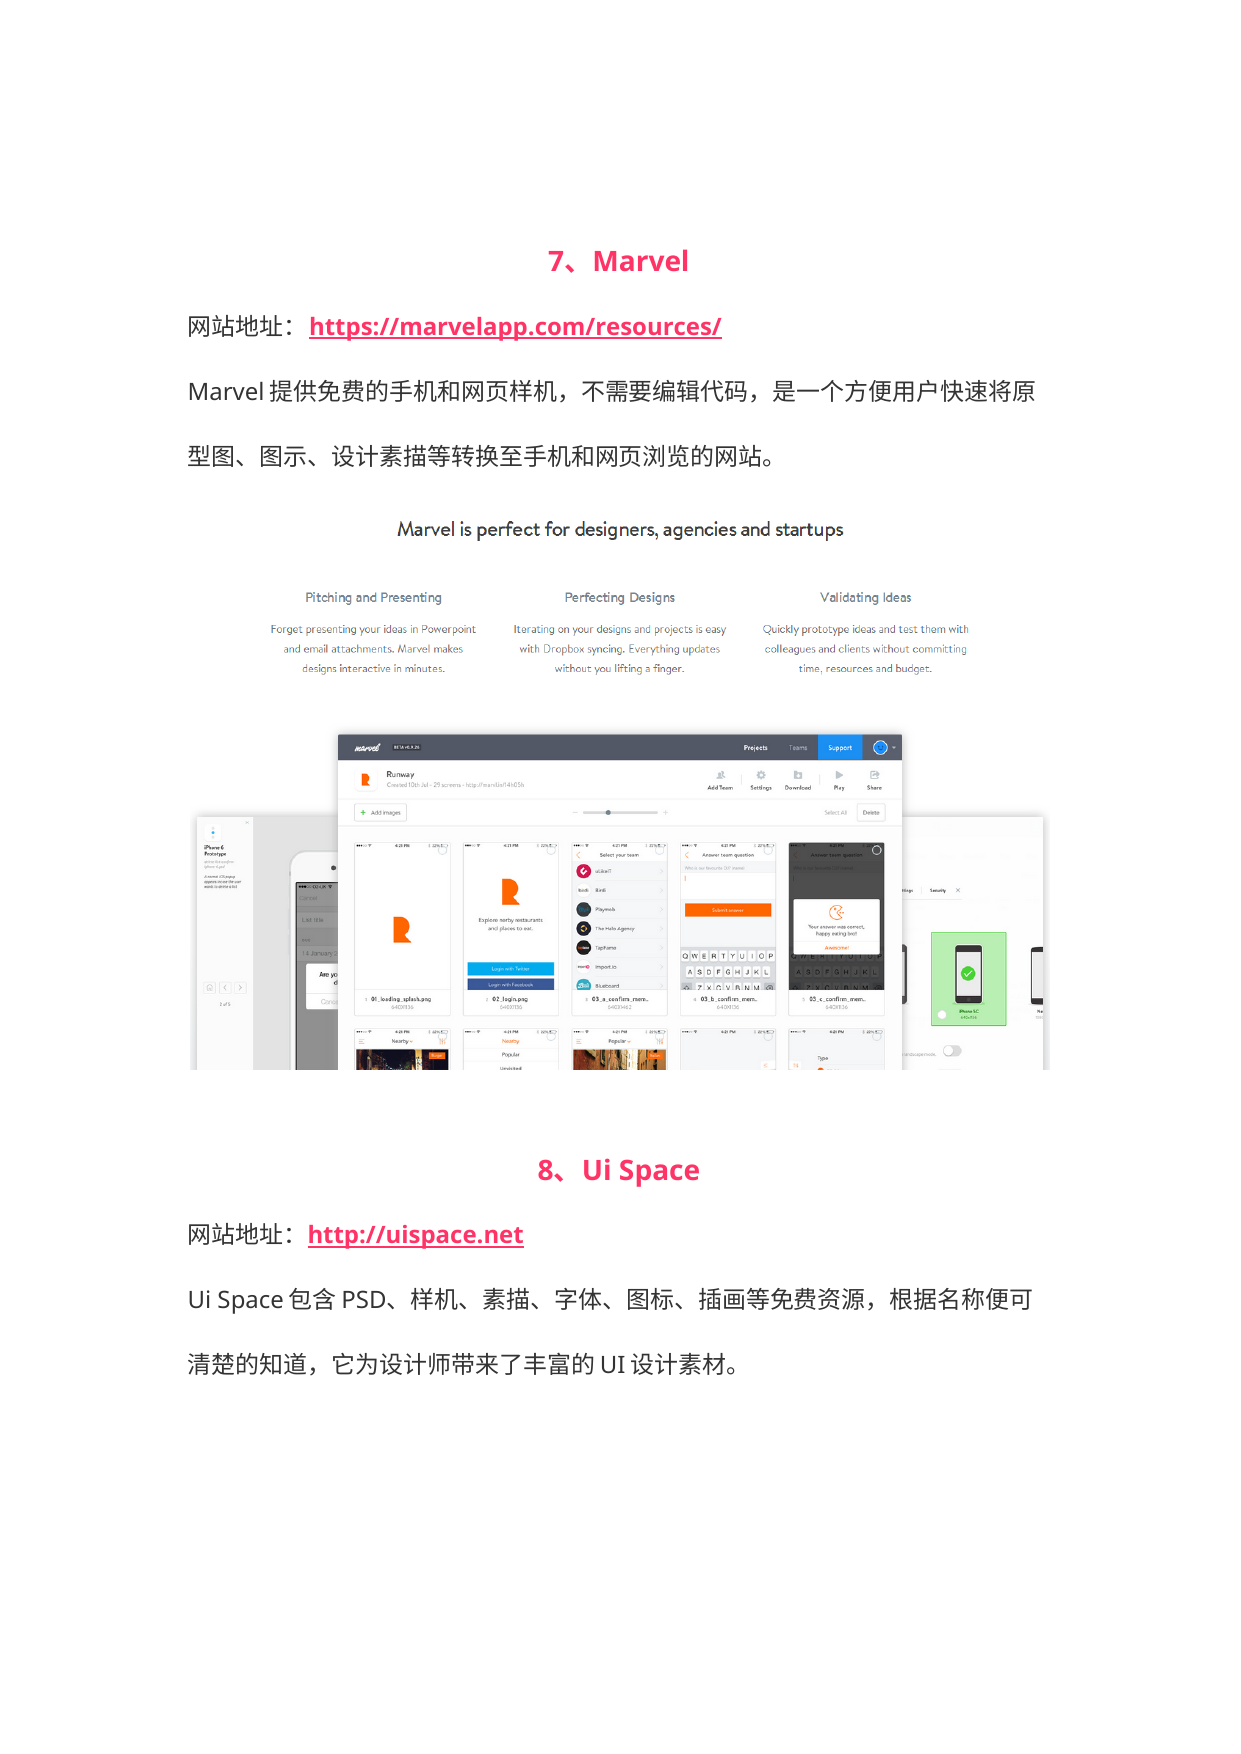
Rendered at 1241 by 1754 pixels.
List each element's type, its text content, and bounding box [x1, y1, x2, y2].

picture [190, 518, 1050, 1070]
text 网站地址：http://uispace.net [187, 1201, 1053, 1266]
text Ui Space包含PSD、样机、素描、字体、图标、插画等免费资源，根据名称便可清楚的知道，它为设计师带来了丰富的UI设计素材。 [187, 1266, 1053, 1396]
text 网站地址： https://marvelapp.com/resources/ [187, 292, 1053, 357]
text Marvel提供免费的手机和网页样机，不需要编辑代码，是一个方便用户快速将原型图、图示、设计素描等转换至手机和网页浏览的网站。 [187, 357, 1053, 487]
text 7、Marvel [187, 227, 1053, 292]
text 8、Ui Space [187, 1136, 1053, 1201]
